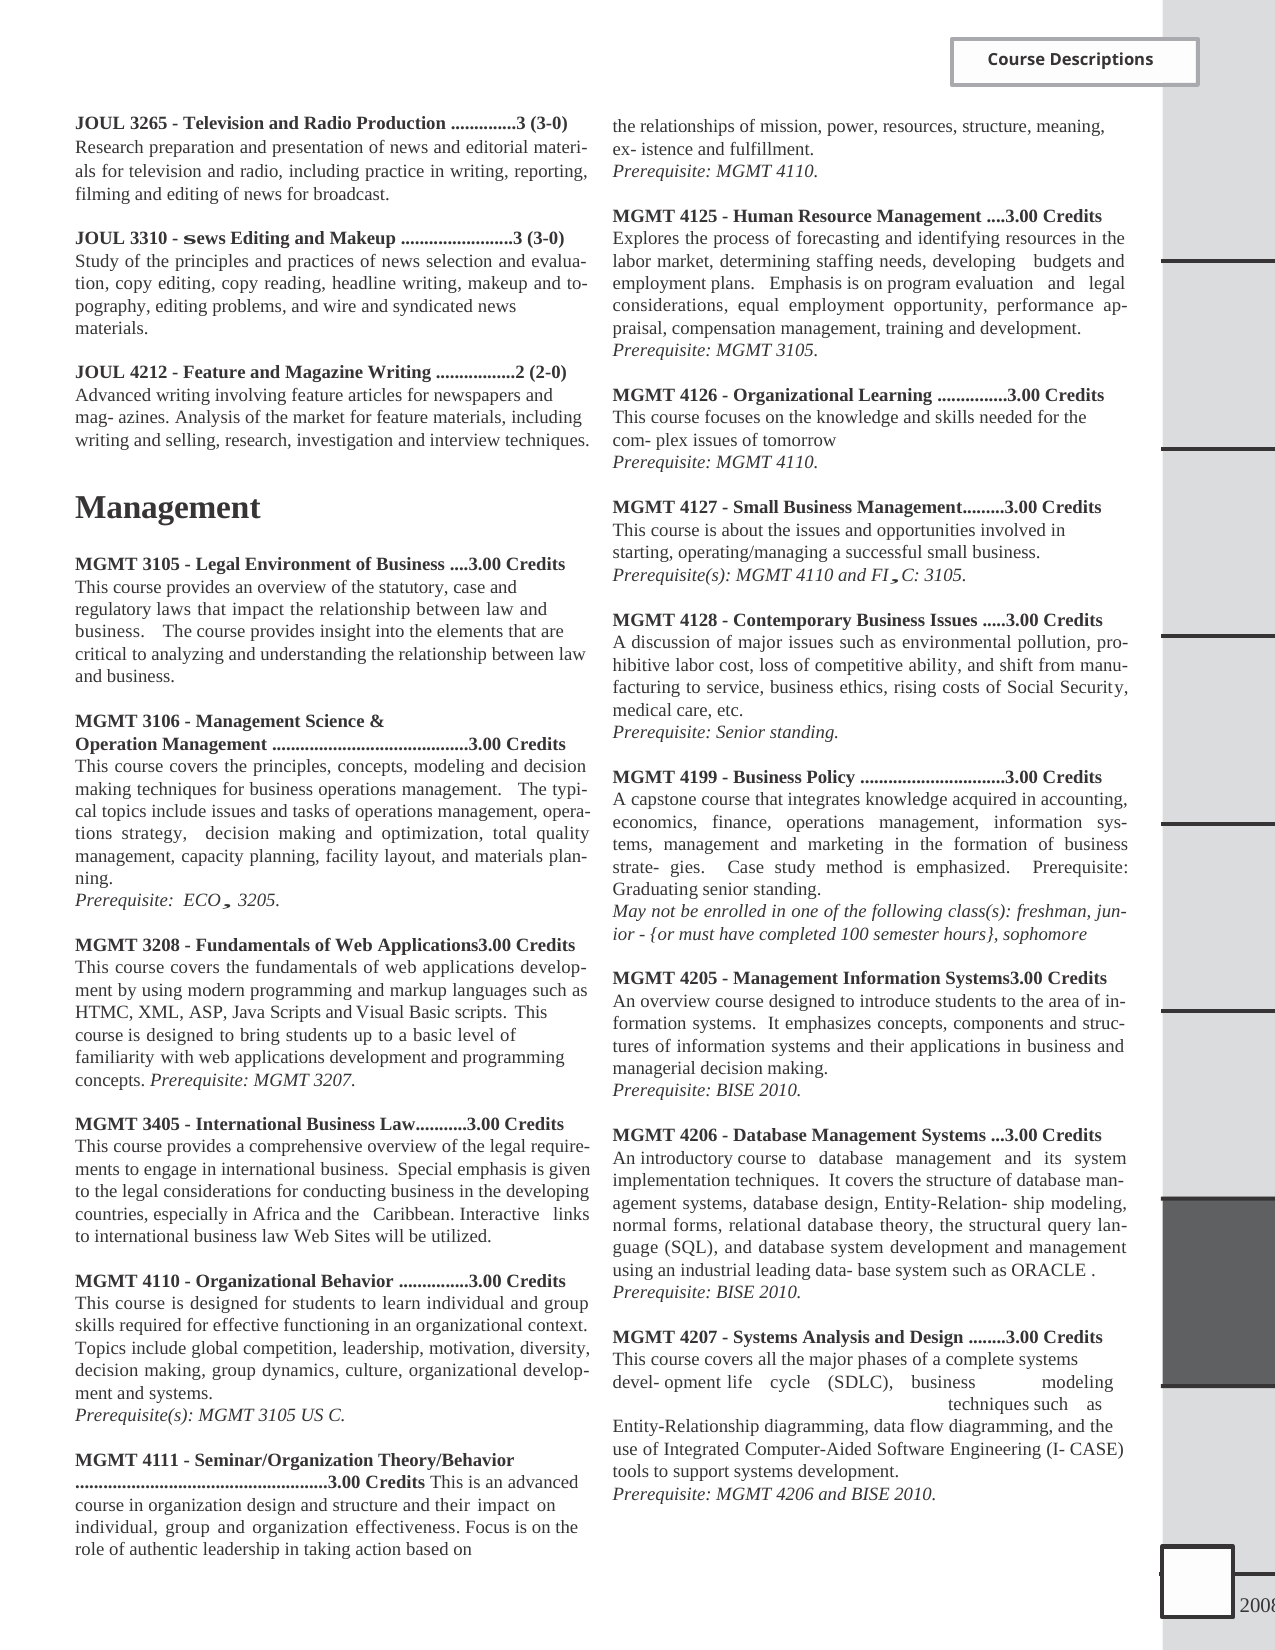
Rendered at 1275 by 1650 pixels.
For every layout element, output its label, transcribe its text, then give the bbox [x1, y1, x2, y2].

text Management [75, 487, 587, 525]
text Prerequisite: Senior standing. [612, 721, 1242, 742]
text An introductory course to database management and its system implementation techniques. It covers the structure of database man- agement systems, database design, Entity-Relation- ship modeling, normal forms, relational database theory, the structural query lan- guage (SQL), and database system development and management using an industrial leading data- base system such as ORACLE . Prerequisite: BISE 2010. [612, 1147, 1128, 1303]
text Prerequisite: MGMT 4206 and BISE 2010. [612, 1482, 1242, 1504]
text Prerequisite: MGMT 4110. [612, 451, 1242, 473]
text Prerequisite: MGMT 4110. [612, 160, 1242, 182]
text MGMT 4110 - Organizational Behavior ...............3.00 Credits This course is designed for students to learn individual and group skills required for effective functioning in an organizational context. Topics include global competition, leadership, motivation, diversity, decision making, group dynamics, culture, organizational develop- ment and systems. [75, 1269, 591, 1403]
text JOUL 3310 - sews Editing and Makeup ........................3 (3-0) Study of the principles and practices of news selection and evalua- tion, copy editing, copy reading, headline writing, makeup and to- pography, editing problems, and wire and syndicated news materials. [75, 227, 591, 338]
text JOUL 4212 - Feature and Magazine Writing .................2 (2-0) Advanced writing involving feature articles for newspapers and mag- azines. Analysis of the market for feature materials, including writing and selling, research, investigation and interview techniques. [75, 361, 591, 450]
text MGMT 4111 - Seminar/Organization Theory/Behavior ......................................................3.00 Credits This is an advanced course in organization design and structure and their impact on individual, group and organization effectiveness. Focus is on the role of authentic leadership in taking action based on [75, 1449, 591, 1560]
text MGMT 4205 - Management Information Systems3.00 Credits An overview course designed to introduce students to the area of in- formation systems. It emphasizes concepts, components and struc- tures of information systems and their applications in business and managerial decision making. [612, 967, 1128, 1078]
text MGMT 3405 - International Business Law...........3.00 Credits This course provides a comprehensive overview of the legal require- ments to engage in international business. Special emphasis is given to the legal considerations for conducting business in the developing countries, especially in Africa and the Caribbean. Interactive links to international business law Web Sites will be utilized. [75, 1113, 591, 1247]
text MGMT 4127 - Small Business Management.........3.00 Credits This course is about the issues and opportunities involved in starting, operating/managing a successful small business. [612, 496, 1128, 563]
text MGMT 4125 - Human Resource Management ....3.00 Credits Explores the process of forecasting and identifying resources in the labor market, determining staffing needs, developing budgets and employment plans. Emphasis is on program evaluation and legal considerations, equal employment opportunity, performance ap- praisal, compensation management, training and development. Prerequisite: MGMT 3105. [612, 205, 1128, 361]
text May not be enrolled in one of the following class(s): freshman, jun- ior - {or must have completed 100 semester hours}, sophomore [612, 900, 1128, 944]
text A discussion of major issues such as environmental pollution, pro- hibitive labor cost, loss of competitive ability, and shift from manu- facturing to service, business ethics, rising costs of Social Security, medical care, etc. [612, 631, 1128, 720]
text Prerequisite: ECO, 3205. [75, 889, 587, 911]
text MGMT 4126 - Organizational Learning ...............3.00 Credits This course focuses on the knowledge and skills needed for the com- plex issues of tomorrow [612, 384, 1128, 450]
text filming and editing of news for broadcast. [75, 184, 587, 204]
text MGMT 3106 - Management Science & [75, 710, 587, 731]
text MGMT 4128 - Contemporary Business Issues .....3.00 Credits [612, 608, 1242, 630]
text the relationships of mission, power, resources, structure, meaning, ex- istence and fulfillment. [612, 115, 1128, 159]
text MGMT 3208 - Fundamentals of Web Applications3.00 Credits This course covers the fundamentals of web applications develop- ment by using modern programming and markup languages such as HTMC, XML, ASP, Java Scripts and Visual Basic scripts. This course is designed to bring students up to a basic level of familiarity with web applications development and programming concepts. Prerequisite: MGMT 3207. [75, 934, 591, 1090]
text MGMT 4207 - Systems Analysis and Design ........3.00 Credits This course covers all the major phases of a complete systems devel- opment life cycle (SDLC), business modeling techniques such as Entity-Relationship diagramming, data flow diagramming, and the use of Integrated Computer-Aided Software Engineering (I- CASE) tools to support systems development. [612, 1326, 1128, 1482]
text MGMT 3105 - Legal Environment of Business ....3.00 Credits This course provides an overview of the statutory, case and regulatory laws that impact the relationship between law and business. The course provides insight into the elements that are critical to analyzing and understanding the relationship between law and business. [75, 553, 591, 687]
text A capstone course that integrates knowledge acquired in accounting, economics, finance, operations management, information sys- tems, management and marketing in the formation of business strate- gies. Case study method is emphasized. Prerequisite: Graduating senior standing. [612, 788, 1128, 899]
text JOUL 3265 - Television and Radio Production ..............3 (3-0) Research preparation and presentation of news and editorial materi- als for television and radio, including practice in writing, reporting, [75, 112, 591, 182]
text Operation Management ..........................................3.00 Credits This course covers the principles, concepts, modeling and decision making techniques for business operations management. The typi- cal topics include issues and tasks of operations management, opera- tions strategy, decision making and optimization, total quality management, capacity planning, facility layout, and materials plan- ning. [75, 733, 591, 888]
text Prerequisite: BISE 2010. [612, 1079, 1242, 1101]
text MGMT 4199 - Business Policy ...............................3.00 Credits [612, 766, 1242, 787]
text Prerequisite(s): MGMT 4110 and FI,C: 3105. [612, 564, 1242, 585]
text Course Descriptions [62, 49, 1153, 70]
text Prerequisite(s): MGMT 3105 US C. [75, 1404, 587, 1426]
text MGMT 4206 - Database Management Systems ...3.00 Credits [612, 1124, 1242, 1146]
